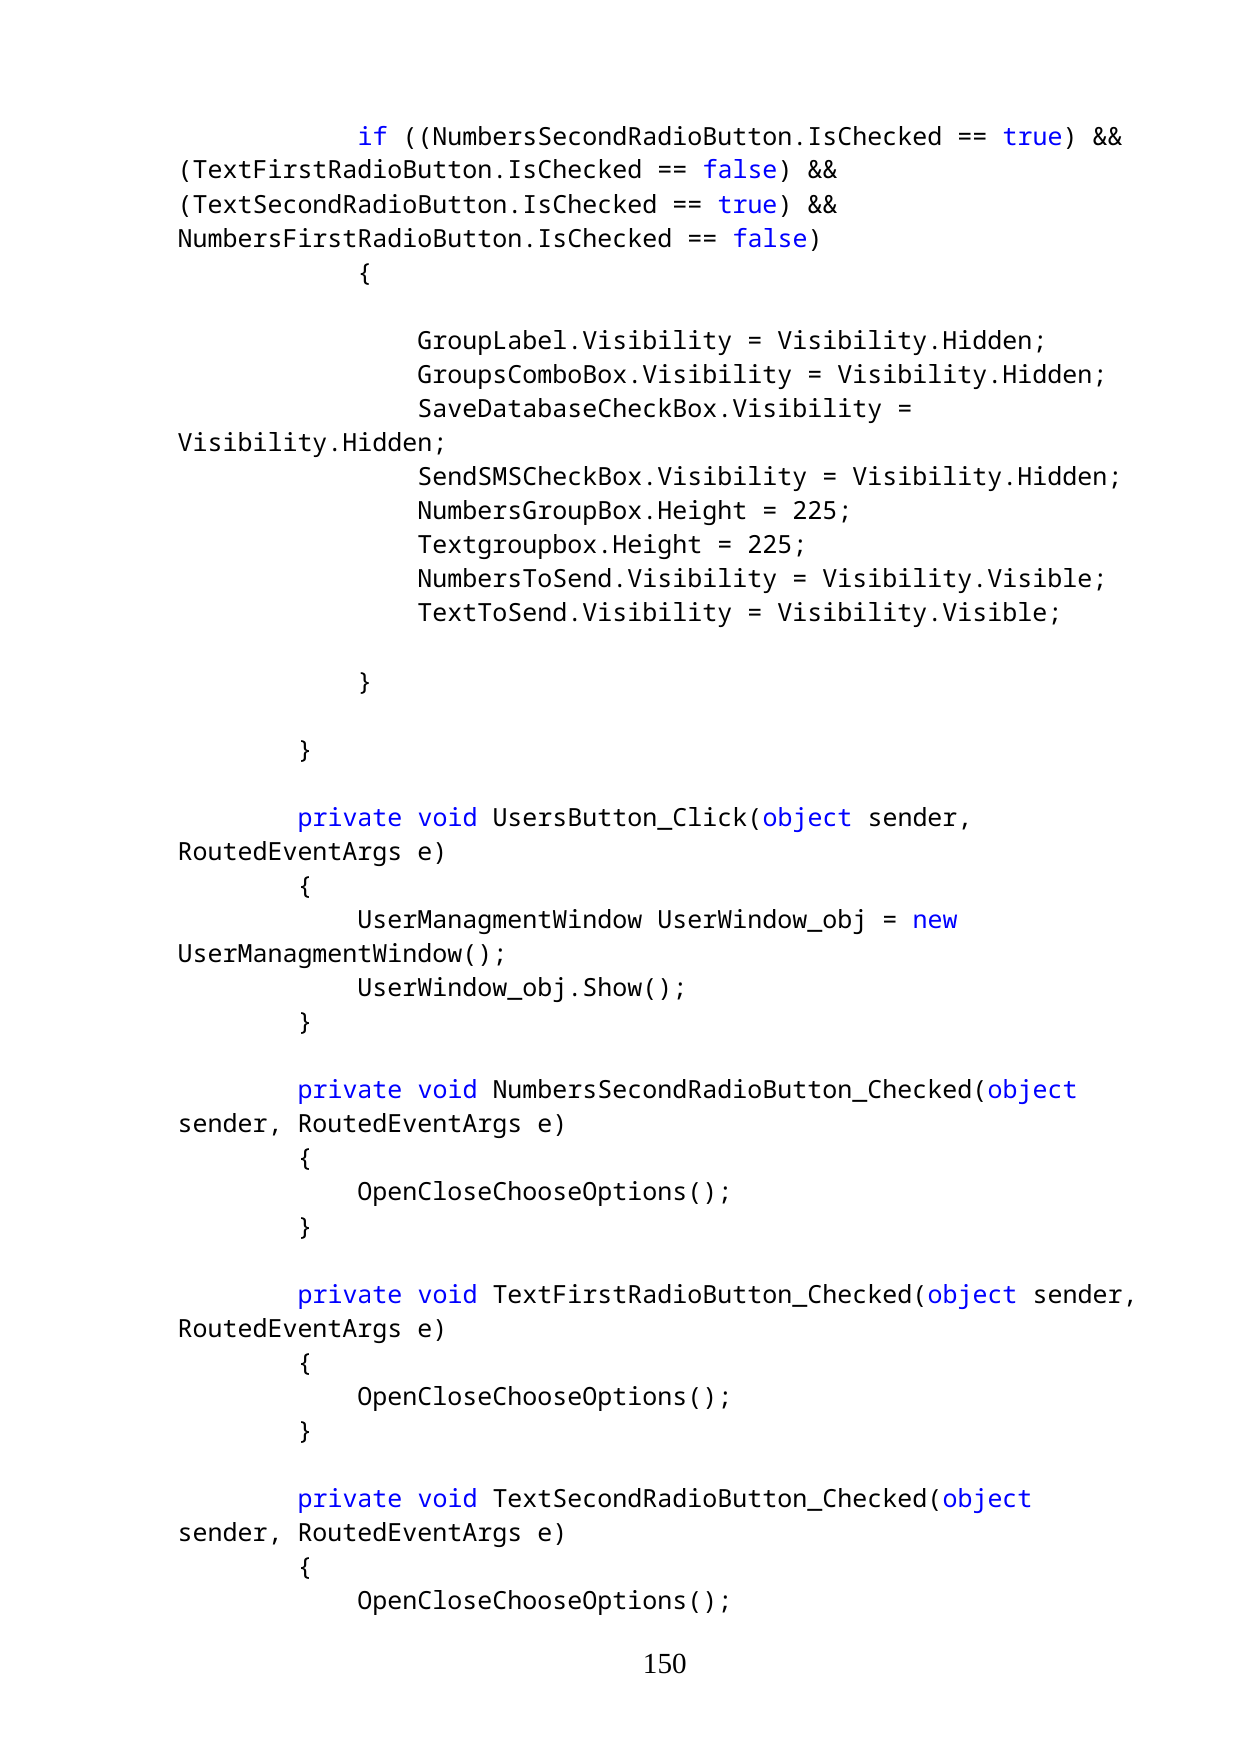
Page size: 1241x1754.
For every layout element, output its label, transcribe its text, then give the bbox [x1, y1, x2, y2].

text SendSMSCheckBox.Visibility = Visibility.Hidden; [177, 459, 1152, 493]
text OpenCloseChooseOptions(); [177, 1174, 1152, 1208]
text OpenCloseChooseOptions(); [177, 1583, 1152, 1617]
text Textgroupbox.Height = 225; [177, 527, 1152, 561]
text { [177, 254, 1152, 288]
text private void UsersButton_Click(object sender, RoutedEventArgs e) [177, 799, 1152, 867]
text } [177, 1004, 1152, 1038]
text NumbersToSend.Visibility = Visibility.Visible; [177, 561, 1152, 595]
text UserManagmentWindow UserWindow_obj = new UserManagmentWindow(); [177, 902, 1152, 970]
text OpenCloseChooseOptions(); [177, 1378, 1152, 1412]
text private void NumbersSecondRadioButton_Checked(object sender, RoutedEventArgs e) [177, 1072, 1152, 1140]
text UserWindow_obj.Show(); [177, 970, 1152, 1004]
text if ((NumbersSecondRadioButton.IsChecked == true) && (TextFirstRadioButton.IsChecked == false) && (TextSecondRadioButton.IsChecked == true) && NumbersFirstRadioButton.IsChecked == false) [177, 118, 1152, 254]
text GroupLabel.Visibility = Visibility.Hidden; [177, 322, 1152, 357]
text private void TextSecondRadioButton_Checked(object sender, RoutedEventArgs e) [177, 1481, 1152, 1549]
text SaveDatabaseCheckBox.Visibility = Visibility.Hidden; [177, 391, 1152, 459]
text } [177, 731, 1152, 765]
text } [177, 663, 1152, 697]
text private void TextFirstRadioButton_Checked(object sender, RoutedEventArgs e) [177, 1276, 1152, 1344]
text } [177, 1412, 1152, 1447]
text { [177, 867, 1152, 902]
text TextToSend.Visibility = Visibility.Visible; [177, 595, 1152, 629]
text NumbersGroupBox.Height = 225; [177, 493, 1152, 527]
text GroupsComboBox.Visibility = Visibility.Hidden; [177, 357, 1152, 391]
text { [177, 1549, 1152, 1583]
text { [177, 1344, 1152, 1378]
text { [177, 1140, 1152, 1174]
text } [177, 1208, 1152, 1242]
